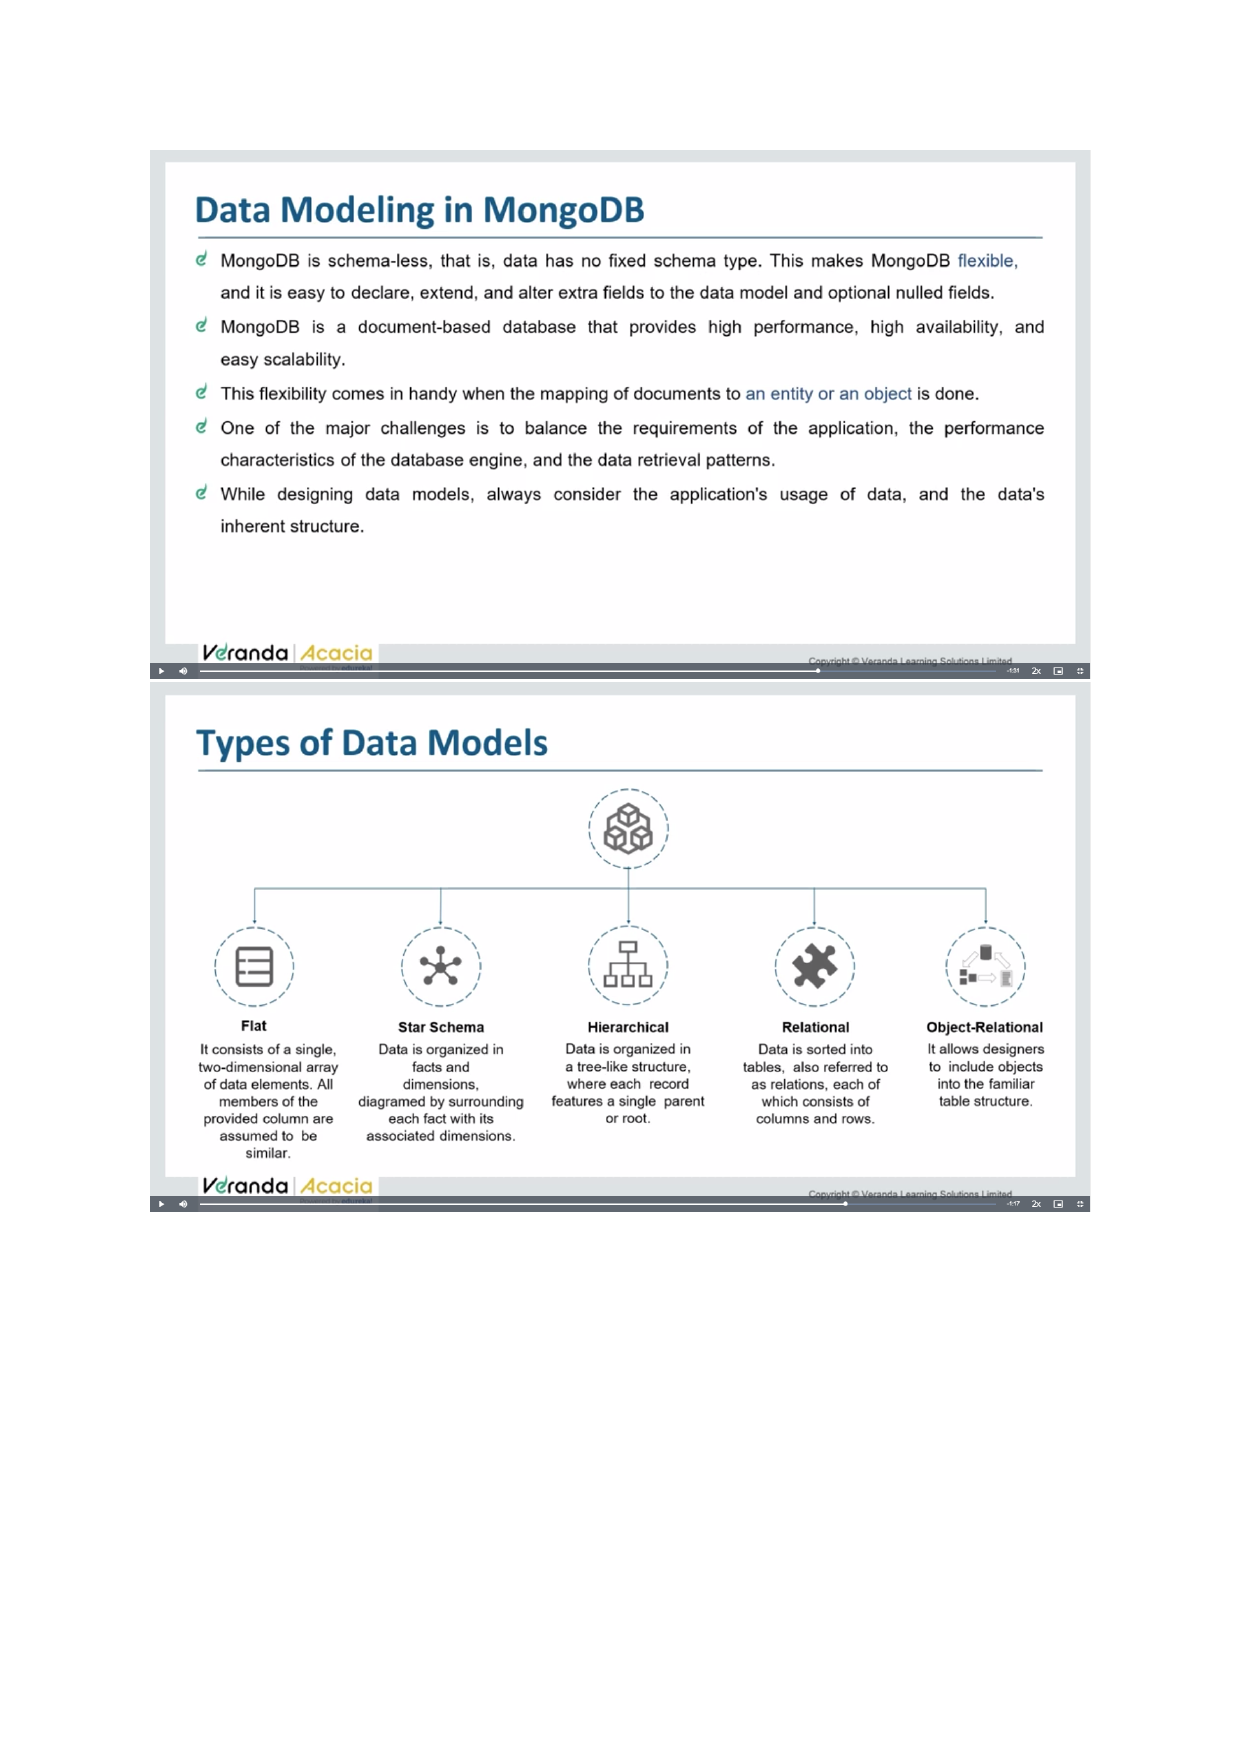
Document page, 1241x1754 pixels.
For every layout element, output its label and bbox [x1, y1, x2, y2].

picture [150, 682, 1091, 1212]
picture [150, 150, 1091, 679]
